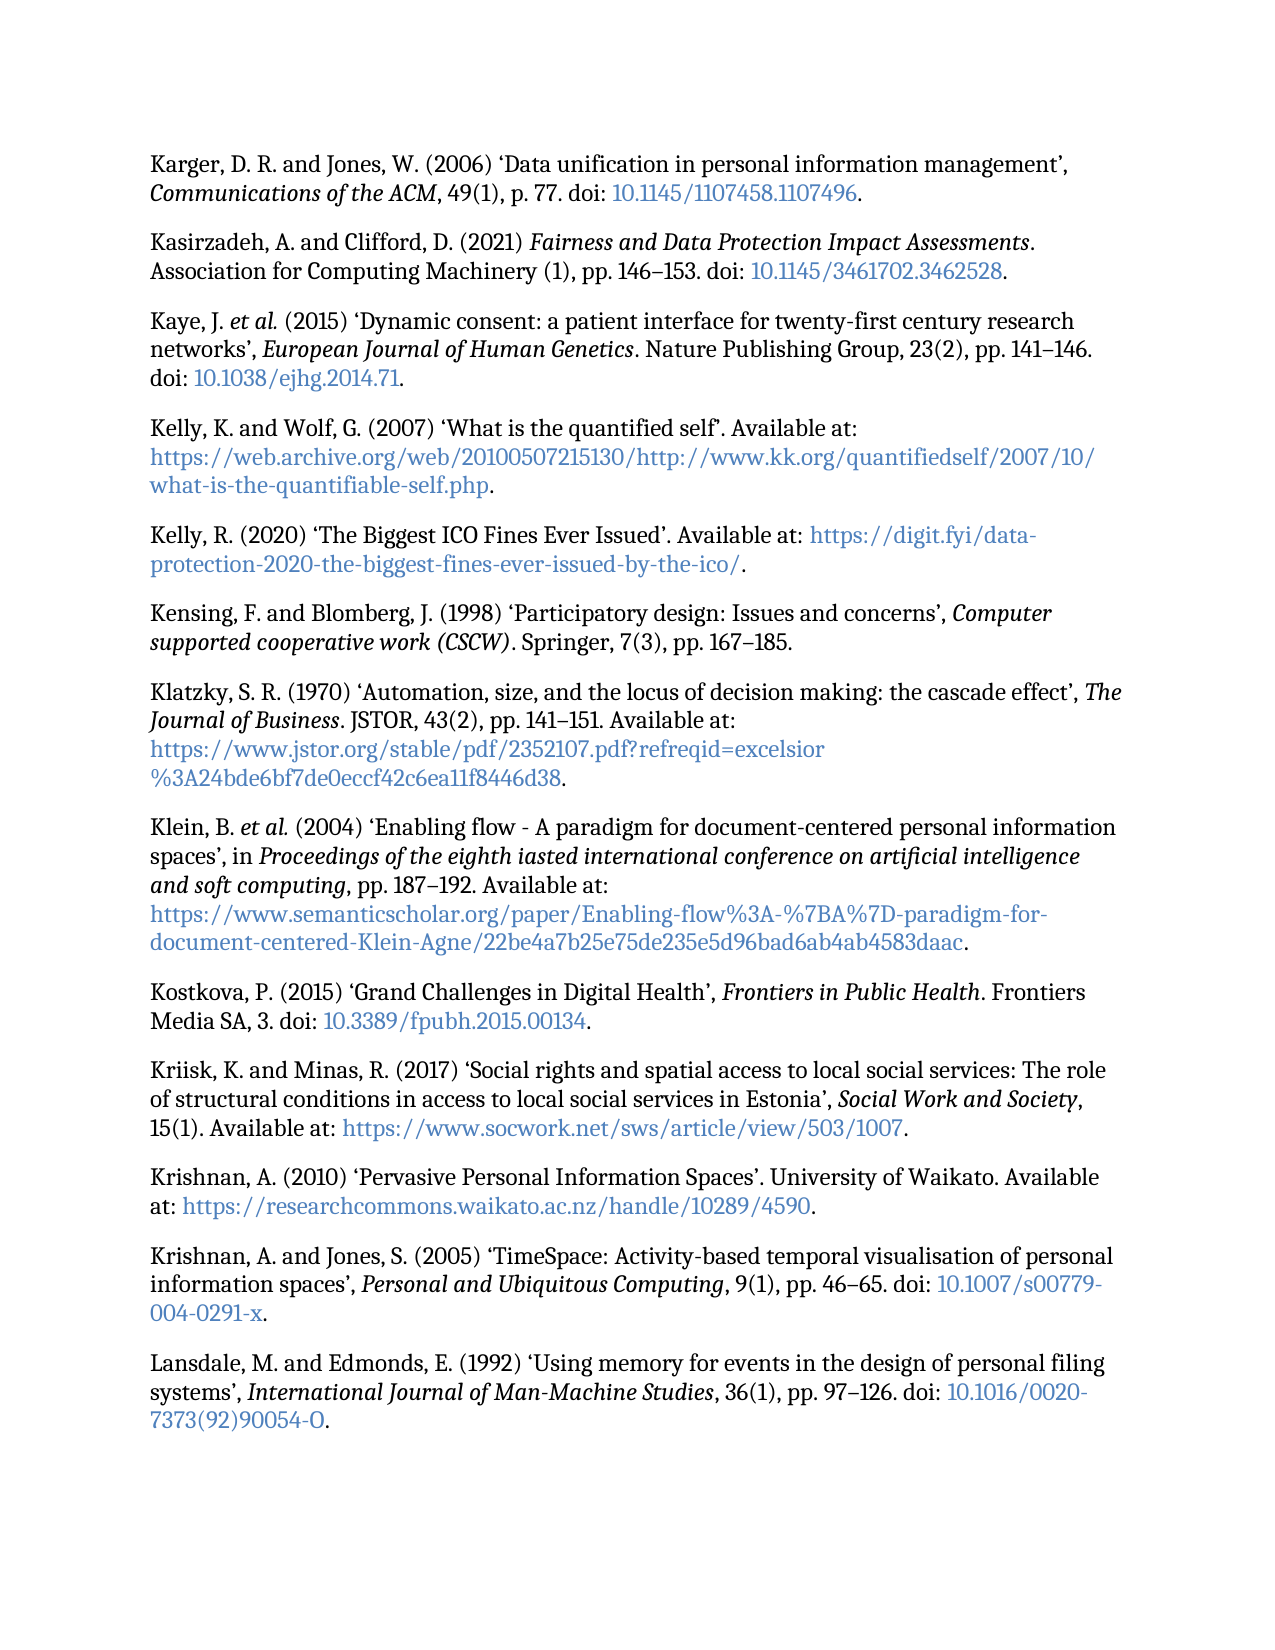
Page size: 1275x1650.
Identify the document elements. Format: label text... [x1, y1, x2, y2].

text Lansdale, M. and Edmonds, E. (1992) ‘Using memory for events in the design of personal filing systems’, International Journal of Man-Machine Studies, 36(1), pp. 97–126. doi: 10.1016/0020-7373(92)90054-O. [150, 1349, 1125, 1435]
text Kriisk, K. and Minas, R. (2017) ‘Social rights and spatial access to local social services: The role of structural conditions in access to local social services in Estonia’, Social Work and Society, 15(1). Available at: https://www.socwork.net/sws/article/view/503/1007. [150, 1056, 1125, 1142]
text Kaye, J. et al. (2015) ‘Dynamic consent: a patient interface for twenty-first century research networks’, European Journal of Human Genetics. Nature Publishing Group, 23(2), pp. 141–146. doi: 10.1038/ejhg.2014.71. [150, 307, 1125, 393]
text Klatzky, S. R. (1970) ‘Automation, size, and the locus of decision making: the cascade effect’, The Journal of Business. JSTOR, 43(2), pp. 141–151. Available at: https://www.jstor.org/stable/pdf/2352107.pdf?refreqid=excelsior%3A24bde6bf7de0eccf42c6ea11f8446d38. [150, 677, 1125, 792]
text Kensing, F. and Blomberg, J. (1998) ‘Participatory design: Issues and concerns’, Computer supported cooperative work (CSCW). Springer, 7(3), pp. 167–185. [150, 599, 1125, 657]
text Kasirzadeh, A. and Clifford, D. (2021) Fairness and Data Protection Impact Assessments. Association for Computing Machinery (1), pp. 146–153. doi: 10.1145/3461702.3462528. [150, 228, 1125, 286]
text Krishnan, A. (2010) ‘Pervasive Personal Information Spaces’. University of Waikato. Available at: https://researchcommons.waikato.ac.nz/handle/10289/4590. [150, 1163, 1125, 1221]
text Kelly, R. (2020) ‘The Biggest ICO Fines Ever Issued’. Available at: https://digit.fyi/data-protection-2020-the-biggest-fines-ever-issued-by-the-ico/. [150, 521, 1125, 578]
text Klein, B. et al. (2004) ‘Enabling flow - A paradigm for document-centered personal information spaces’, in Proceedings of the eighth iasted international conference on artificial intelligence and soft computing, pp. 187–192. Available at: https://www.semanticscholar.org/paper/Enabling-flow%3A-%7BA%7D-paradigm-for-document-centered-Klein-Agne/22be4a7b25e75de235e5d96bad6ab4ab4583daac. [150, 813, 1125, 957]
text Kostkova, P. (2015) ‘Grand Challenges in Digital Health’, Frontiers in Public Health. Frontiers Media SA, 3. doi: 10.3389/fpubh.2015.00134. [150, 978, 1125, 1035]
text Krishnan, A. and Jones, S. (2005) ‘TimeSpace: Activity-based temporal visualisation of personal information spaces’, Personal and Ubiquitous Computing, 9(1), pp. 46–65. doi: 10.1007/s00779-004-0291-x. [150, 1242, 1125, 1328]
text Karger, D. R. and Jones, W. (2006) ‘Data unification in personal information management’, Communications of the ACM, 49(1), p. 77. doi: 10.1145/1107458.1107496. [150, 150, 1125, 207]
text Kelly, K. and Wolf, G. (2007) ‘What is the quantified self’. Available at: https://web.archive.org/web/20100507215130/http://www.kk.org/quantifiedself/2007/10/what-is-the-quantifiable-self.php. [150, 414, 1125, 500]
